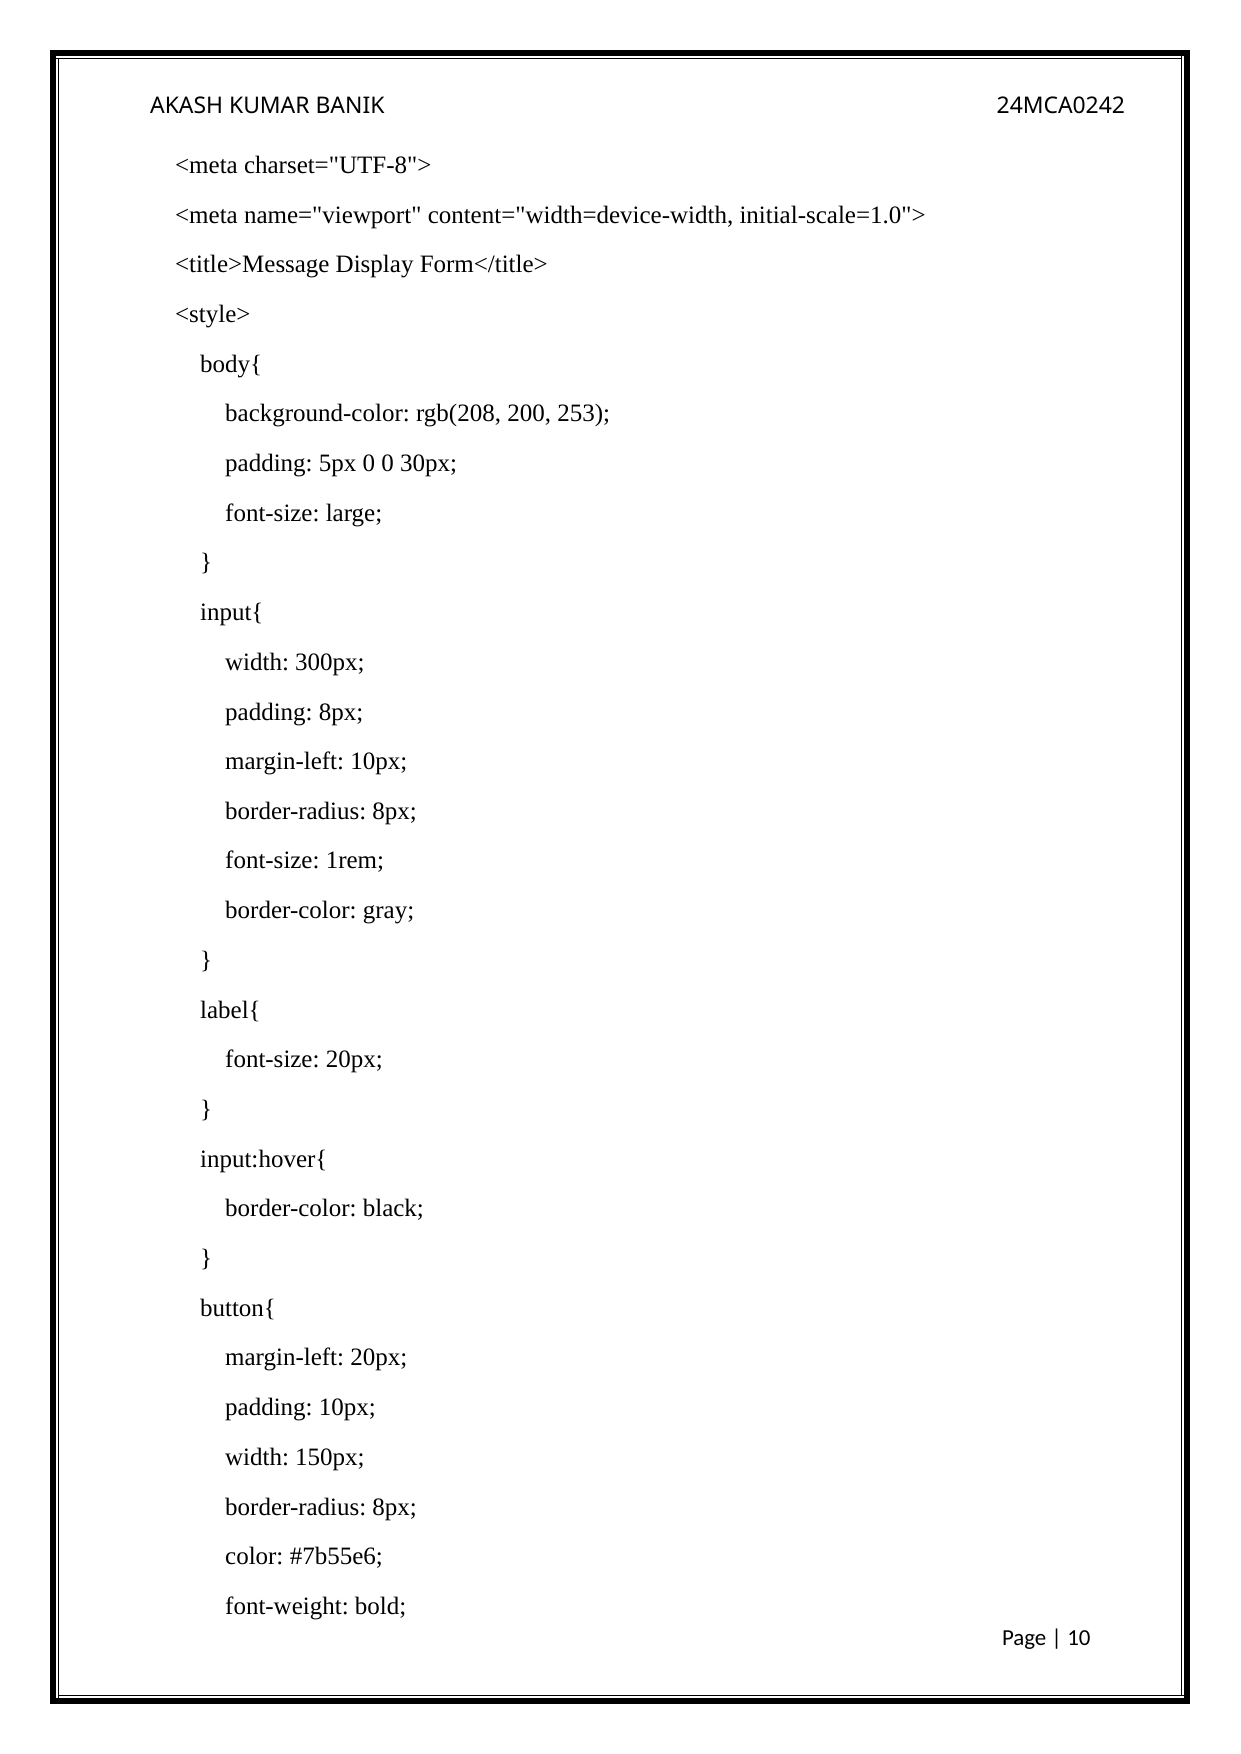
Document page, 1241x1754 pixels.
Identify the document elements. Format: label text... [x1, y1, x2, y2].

text font-size: 1rem; [150, 846, 1090, 874]
text background-color: rgb(208, 200, 253); [150, 398, 1090, 427]
text padding: 5px 0 0 30px; [150, 448, 1090, 477]
text border-color: black; [150, 1193, 1090, 1222]
text <title>Message Display Form</title> [150, 249, 1090, 278]
text padding: 8px; [150, 697, 1090, 725]
text width: 300px; [150, 647, 1090, 676]
text padding: 10px; [150, 1392, 1090, 1421]
text <style> [150, 299, 1090, 328]
text button{ [150, 1293, 1090, 1322]
text border-color: gray; [150, 895, 1090, 924]
text } [150, 1094, 1090, 1123]
text input{ [150, 597, 1090, 626]
text } [150, 1243, 1090, 1272]
text <meta name="viewport" content="width=device-width, initial-scale=1.0"> [150, 200, 1090, 228]
text font-size: 20px; [150, 1044, 1090, 1073]
text input:hover{ [150, 1144, 1090, 1172]
text margin-left: 10px; [150, 746, 1090, 775]
text margin-left: 20px; [150, 1342, 1090, 1371]
text font-size: large; [150, 498, 1090, 527]
text width: 150px; [150, 1442, 1090, 1471]
text border-radius: 8px; [150, 1492, 1090, 1520]
text color: #7b55e6; [150, 1541, 1090, 1570]
text border-radius: 8px; [150, 796, 1090, 825]
text body{ [150, 349, 1090, 377]
text label{ [150, 995, 1090, 1023]
text font-weight: bold; [150, 1591, 1090, 1620]
text } [150, 547, 1090, 576]
text } [150, 945, 1090, 974]
text <meta charset="UTF-8"> [150, 150, 1090, 179]
